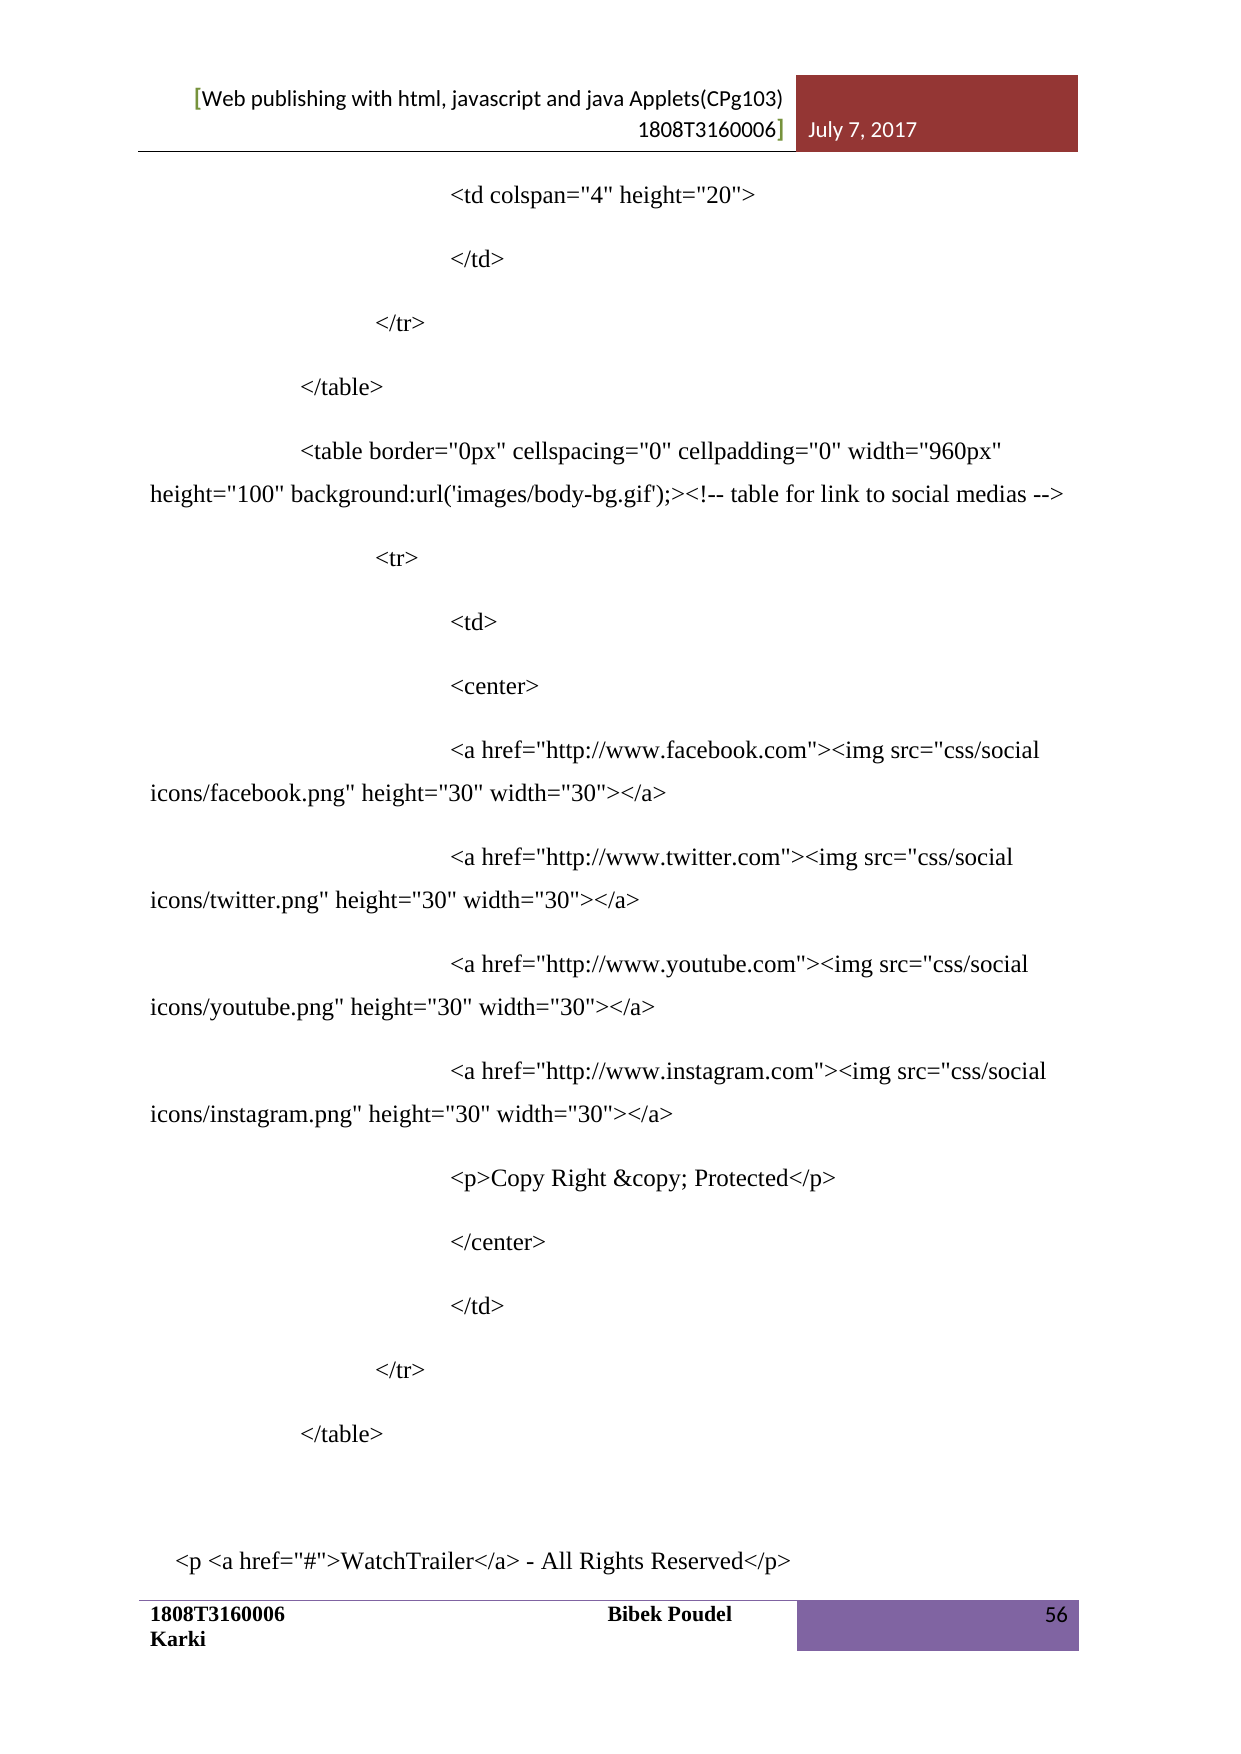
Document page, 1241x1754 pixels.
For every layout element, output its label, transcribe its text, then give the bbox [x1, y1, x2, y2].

text </td> [150, 1291, 1090, 1320]
text <a href="http://www.facebook.com"><img src="css/social icons/facebook.png" height="30" width="30"></a> [150, 735, 1090, 807]
text <td colspan="4" height="20"> [150, 180, 1090, 209]
text <p <a href="#">WatchTrailer</a> - All Rights Reserved</p> [150, 1546, 1090, 1574]
text <td> [150, 607, 1090, 636]
text <tr> [150, 543, 1090, 572]
text <table border="0px" cellspacing="0" cellpadding="0" width="960px" height="100" background:url('images/body-bg.gif');><!-- table for link to social medias --> [150, 436, 1090, 508]
text <center> [150, 671, 1090, 700]
text </table> [150, 372, 1090, 401]
text </table> [150, 1419, 1090, 1448]
text </center> [150, 1227, 1090, 1256]
text <p>Copy Right &copy; Protected</p> [150, 1163, 1090, 1192]
text <a href="http://www.youtube.com"><img src="css/social icons/youtube.png" height="30" width="30"></a> [150, 949, 1090, 1021]
text <a href="http://www.twitter.com"><img src="css/social icons/twitter.png" height="30" width="30"></a> [150, 842, 1090, 914]
text </tr> [150, 1355, 1090, 1384]
text </tr> [150, 308, 1090, 337]
text </td> [150, 244, 1090, 273]
text <a href="http://www.instagram.com"><img src="css/social icons/instagram.png" height="30" width="30"></a> [150, 1056, 1090, 1128]
